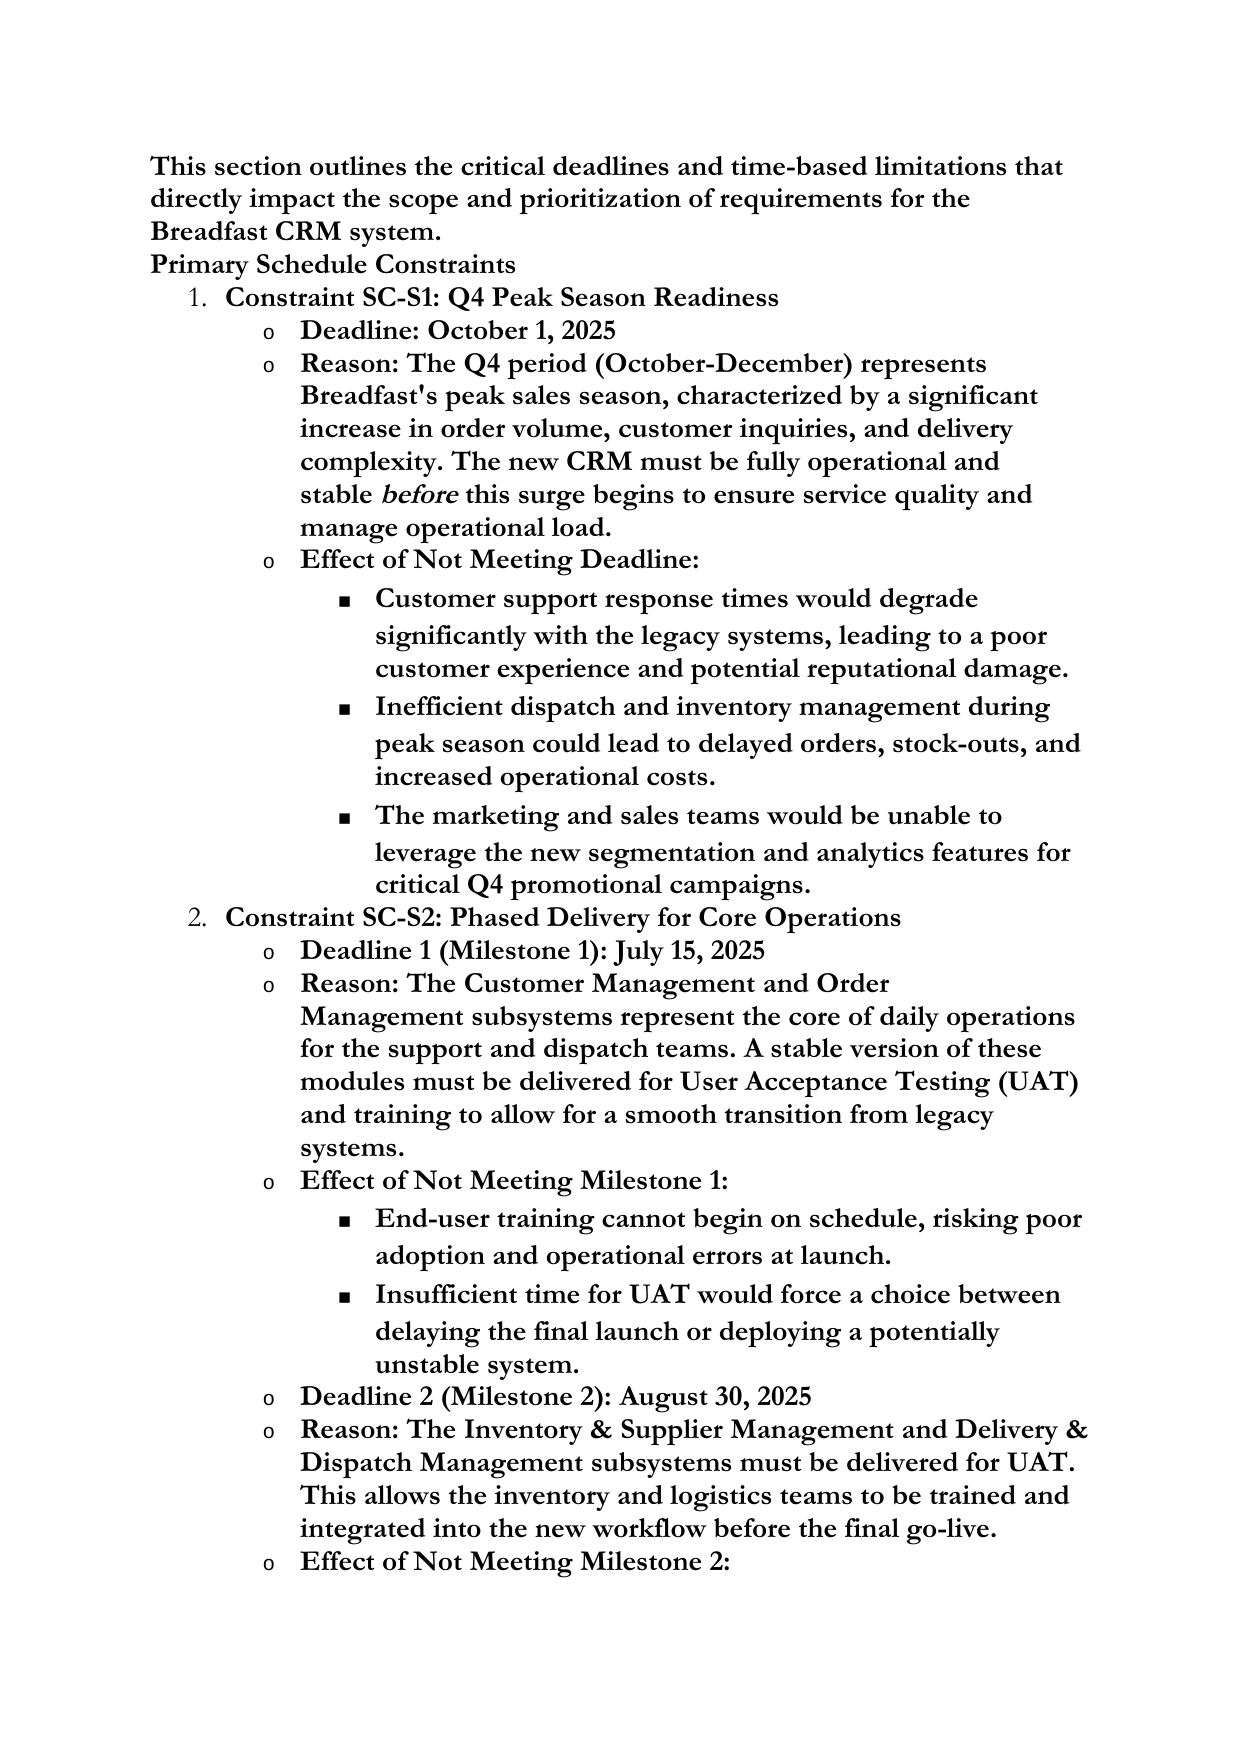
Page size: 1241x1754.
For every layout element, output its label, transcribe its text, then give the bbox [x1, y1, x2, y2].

subtitle Constraint SC-S1: Q4 Peak Season Readiness [187, 281, 1090, 314]
subtitle Reason: The Inventory & Supplier Management and Delivery & Dispatch Management subsystems must be delivered for UAT. This allows the inventory and logistics teams to be trained and integrated into the new workflow before the final go-live. [262, 1413, 1090, 1545]
subtitle End-user training cannot begin on schedule, risking poor adoption and operational errors at launch. [337, 1197, 1090, 1272]
subtitle Effect of Not Meeting Milestone 2: [262, 1545, 1090, 1578]
subtitle Primary Schedule Constraints [150, 248, 1090, 281]
subtitle Deadline 2 (Milestone 2): August 30, 2025 [262, 1381, 1090, 1413]
subtitle Customer support response times would degrade significantly with the legacy systems, leading to a poor customer experience and potential reputational damage. [337, 577, 1090, 685]
subtitle Constraint SC-S2: Phased Delivery for Core Operations [187, 902, 1090, 934]
subtitle The marketing and sales teams would be unable to leverage the new segmentation and analytics features for critical Q4 promotional campaigns. [337, 793, 1090, 902]
subtitle Insufficient time for UAT would force a choice between delaying the final launch or deploying a potentially unstable system. [337, 1272, 1090, 1381]
subtitle Reason: The Customer Management and Order Management subsystems represent the core of daily operations for the support and dispatch teams. A stable version of these modules must be delivered for User Acceptance Testing (UAT) and training to allow for a smooth transition from legacy systems. [262, 967, 1090, 1164]
subtitle Effect of Not Meeting Deadline: [262, 544, 1090, 577]
subtitle Effect of Not Meeting Milestone 1: [262, 1164, 1090, 1197]
subtitle Deadline 1 (Milestone 1): July 15, 2025 [262, 934, 1090, 967]
subtitle Reason: The Q4 period (October-December) represents Breadfast's peak sales season, characterized by a significant increase in order volume, customer inquiries, and delivery complexity. The new CRM must be fully operational and stable before this surge begins to ensure service quality and manage operational load. [262, 347, 1090, 544]
subtitle This section outlines the critical deadlines and time-based limitations that directly impact the scope and prioritization of requirements for the Breadfast CRM system. [150, 150, 1090, 248]
subtitle Inefficient dispatch and inventory management during peak season could lead to delayed orders, stock-outs, and increased operational costs. [337, 685, 1090, 793]
subtitle Deadline: October 1, 2025 [262, 314, 1090, 347]
